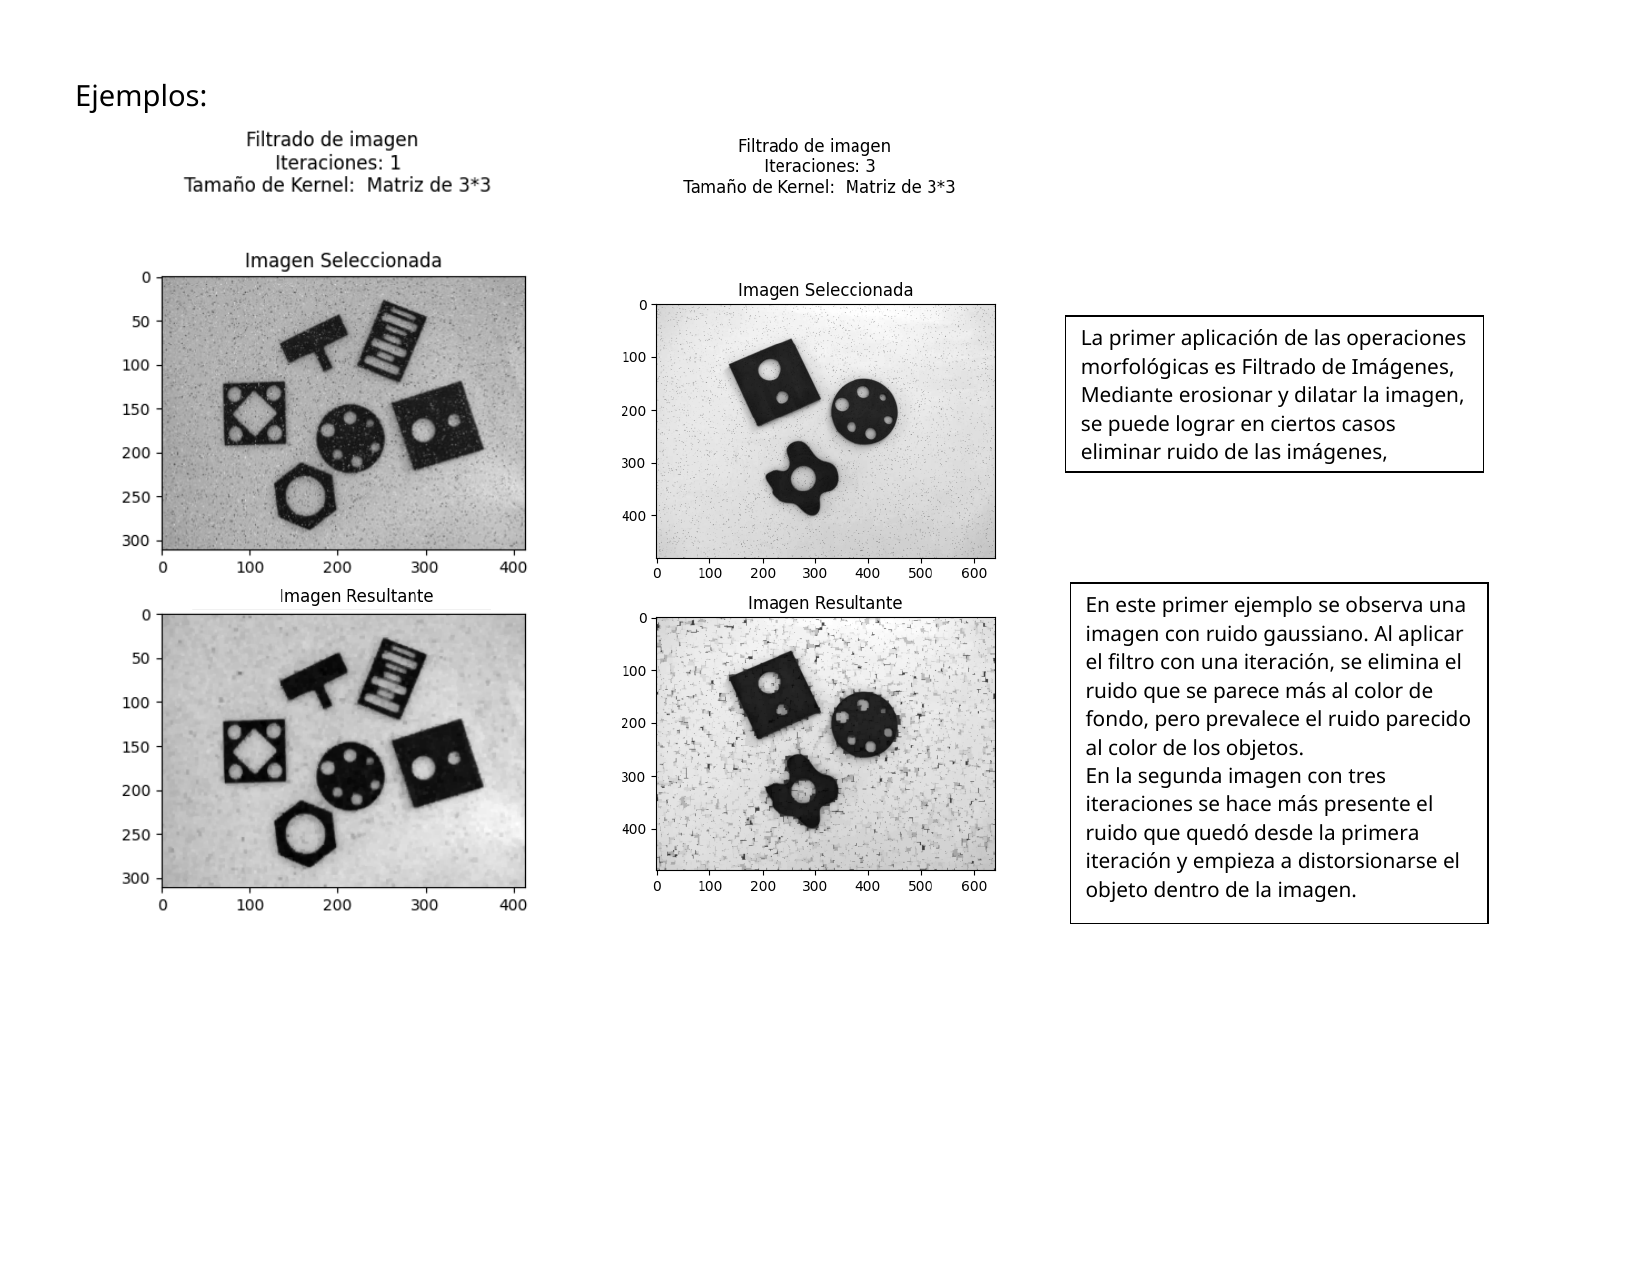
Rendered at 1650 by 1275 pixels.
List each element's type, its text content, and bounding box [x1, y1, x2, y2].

text Ejemplos: [75, 75, 1575, 115]
picture [75, 114, 1026, 936]
